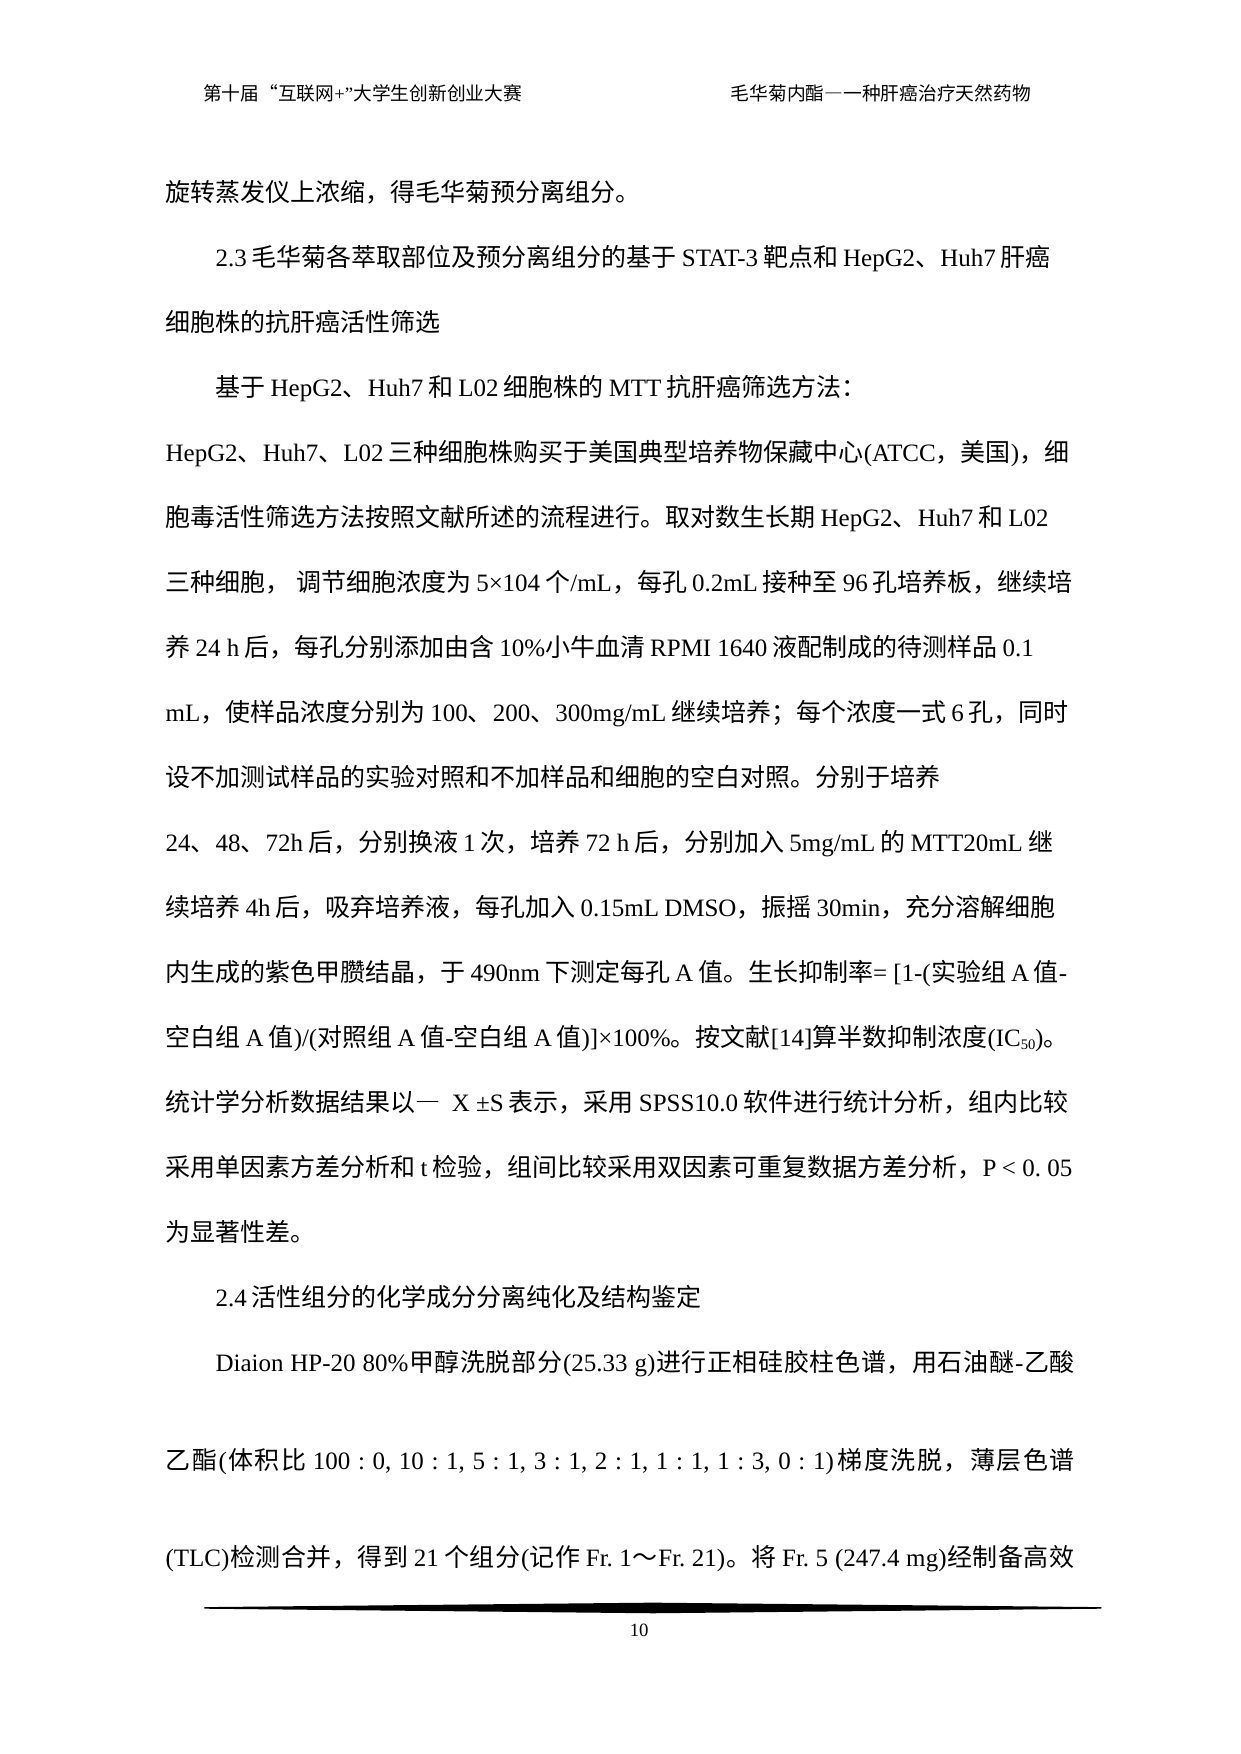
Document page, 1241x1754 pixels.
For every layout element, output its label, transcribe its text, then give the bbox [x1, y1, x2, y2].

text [165, 1328, 1075, 1588]
subtitle 2.3毛华菊各萃取部位及预分离组分的基于STAT-3靶点和HepG2、Huh7肝癌细胞株的抗肝癌活性筛选 [165, 223, 1075, 353]
text 基于HepG2、Huh7和L02细胞株的MTT抗肝癌筛选方法：HepG2、Huh7、L02三种细胞株购买于美国典型培养物保藏中心(ATCC，美国)，细胞毒活性筛选方法按照文献所述的流程进行。取对数生长期HepG2、Huh7和L02三种细胞， 调节细胞浓度为5×104个/mL，每孔0.2mL接种至96孔培养板，继续培养24 h后，每孔分别添加由含10%小牛血清RPMI 1640液配制成的待测样品0.1 mL，使样品浓度分别为100、200、300mg/mL继续培养；每个浓度一式6孔，同时设不加测试样品的实验对照和不加样品和细胞的空白对照。分别于培养24、48、72h后，分别换液1次，培养72 h后，分别加入5mg/mL的MTT20mL继续培养4h后，吸弃培养液，每孔加入0.15mL DMSO，振摇30min，充分溶解细胞内生成的紫色甲臜结晶，于490nm下测定每孔A值。生长抑制率= [1-(实验组A值-空白组A值)/(对照组A值-空白组A值)]×100%。按文献[14]算半数抑制浓度(IC50)。统计学分析数据结果以— X ±S表示，采用SPSS10.0软件进行统计分析，组内比较采用单因素方差分析和t检验，组间比较采用双因素可重复数据方差分析，P < 0. 05为显著性差。 [165, 353, 1075, 1263]
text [165, 158, 1075, 223]
subtitle 2.4活性组分的化学成分分离纯化及结构鉴定 [165, 1263, 1075, 1328]
